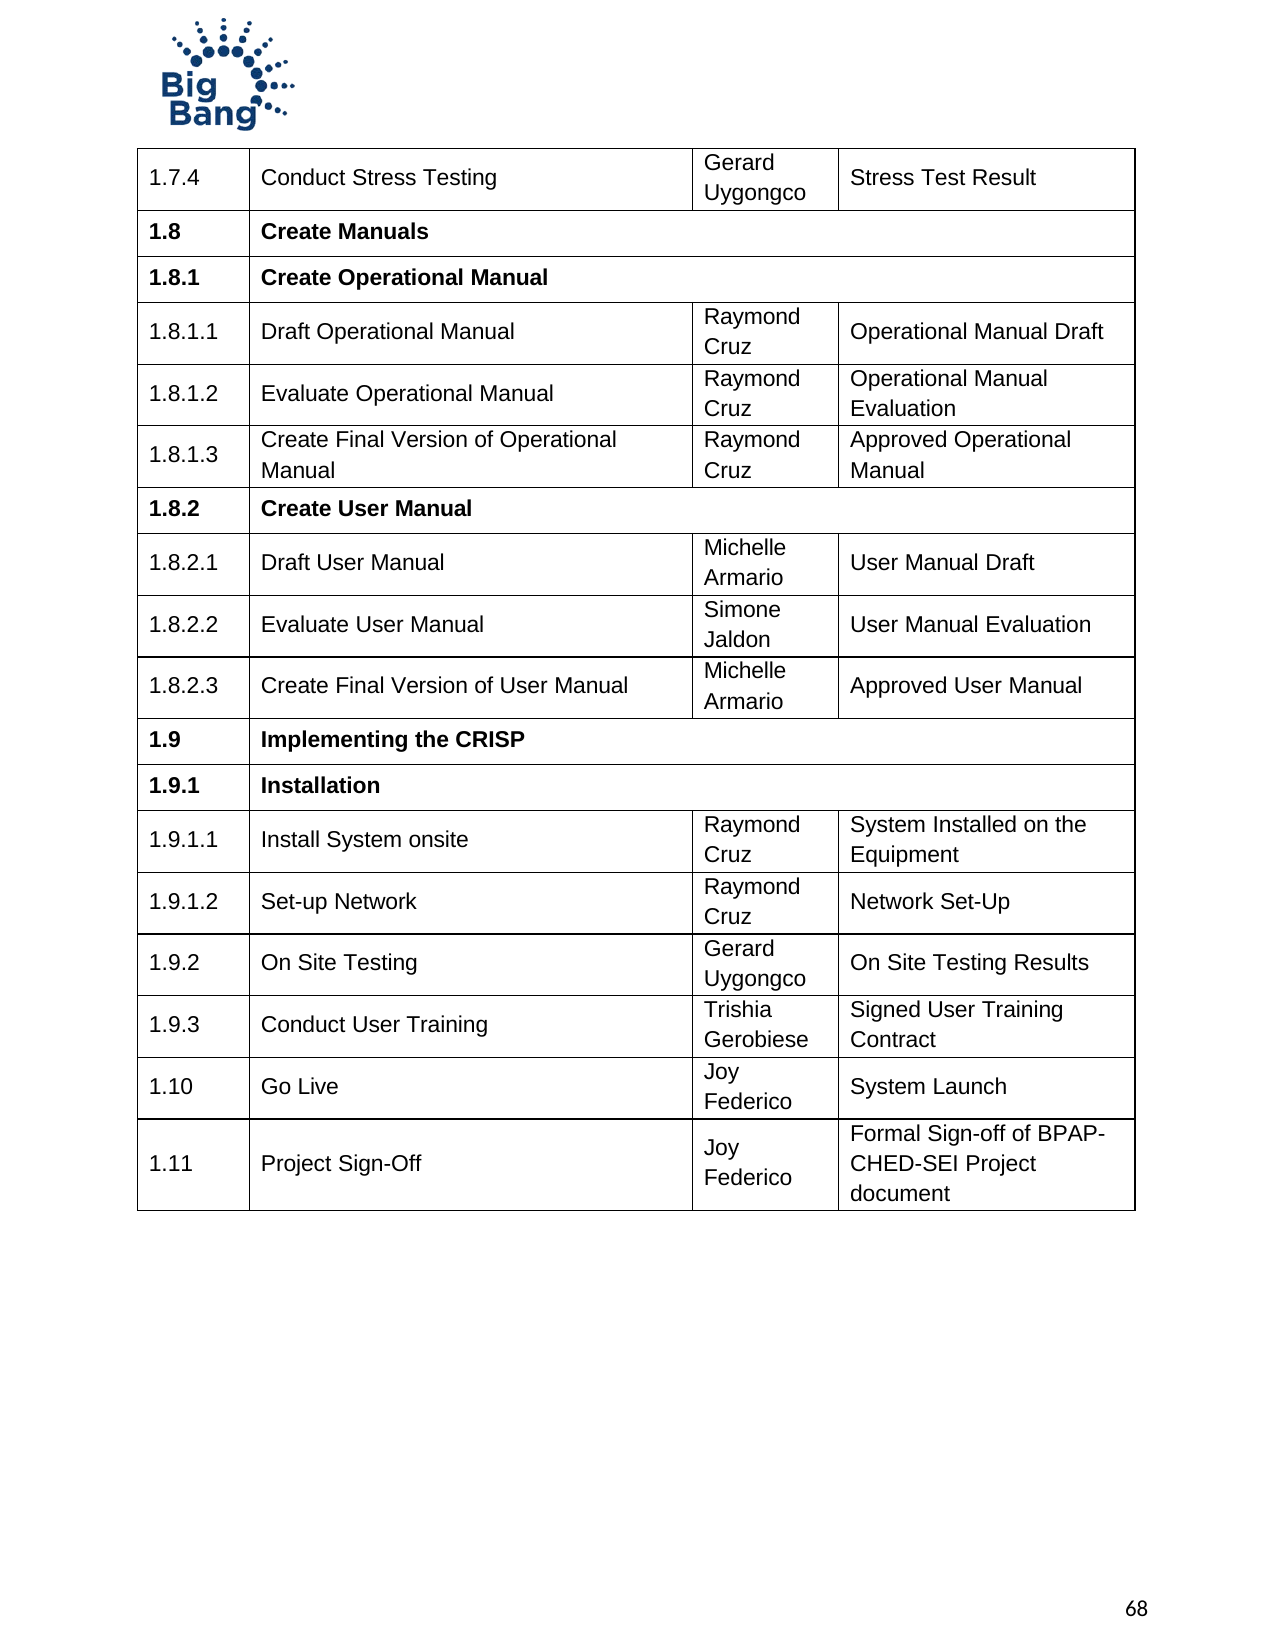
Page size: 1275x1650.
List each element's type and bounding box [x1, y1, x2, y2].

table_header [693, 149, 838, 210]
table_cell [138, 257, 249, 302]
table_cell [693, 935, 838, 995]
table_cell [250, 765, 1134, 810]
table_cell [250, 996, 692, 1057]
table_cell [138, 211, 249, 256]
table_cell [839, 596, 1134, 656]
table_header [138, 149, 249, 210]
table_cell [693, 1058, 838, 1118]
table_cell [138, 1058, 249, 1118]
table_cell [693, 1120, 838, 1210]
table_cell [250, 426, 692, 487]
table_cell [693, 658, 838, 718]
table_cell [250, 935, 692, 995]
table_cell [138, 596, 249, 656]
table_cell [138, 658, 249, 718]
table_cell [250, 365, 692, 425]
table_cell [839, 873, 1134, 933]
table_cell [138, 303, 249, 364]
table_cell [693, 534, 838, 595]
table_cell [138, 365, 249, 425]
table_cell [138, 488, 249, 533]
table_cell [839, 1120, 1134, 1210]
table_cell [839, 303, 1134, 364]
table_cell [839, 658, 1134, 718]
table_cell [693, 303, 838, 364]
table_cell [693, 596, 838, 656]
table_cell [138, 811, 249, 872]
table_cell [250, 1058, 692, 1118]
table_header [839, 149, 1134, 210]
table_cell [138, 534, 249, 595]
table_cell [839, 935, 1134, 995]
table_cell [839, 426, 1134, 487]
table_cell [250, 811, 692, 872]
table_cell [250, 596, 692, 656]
picture [147, 11, 302, 138]
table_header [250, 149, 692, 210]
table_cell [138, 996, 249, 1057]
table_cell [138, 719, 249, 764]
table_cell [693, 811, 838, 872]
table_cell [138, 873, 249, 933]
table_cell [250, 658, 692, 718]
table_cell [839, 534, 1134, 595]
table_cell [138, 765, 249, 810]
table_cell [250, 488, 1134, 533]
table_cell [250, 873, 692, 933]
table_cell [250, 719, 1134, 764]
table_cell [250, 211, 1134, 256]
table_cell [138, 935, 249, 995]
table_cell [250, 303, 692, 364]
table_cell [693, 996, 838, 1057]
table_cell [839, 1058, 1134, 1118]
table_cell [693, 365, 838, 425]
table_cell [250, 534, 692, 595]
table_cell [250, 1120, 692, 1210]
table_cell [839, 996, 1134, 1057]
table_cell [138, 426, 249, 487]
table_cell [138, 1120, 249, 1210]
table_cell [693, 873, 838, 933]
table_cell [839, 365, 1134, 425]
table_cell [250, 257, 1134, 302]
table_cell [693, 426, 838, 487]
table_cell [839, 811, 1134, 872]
